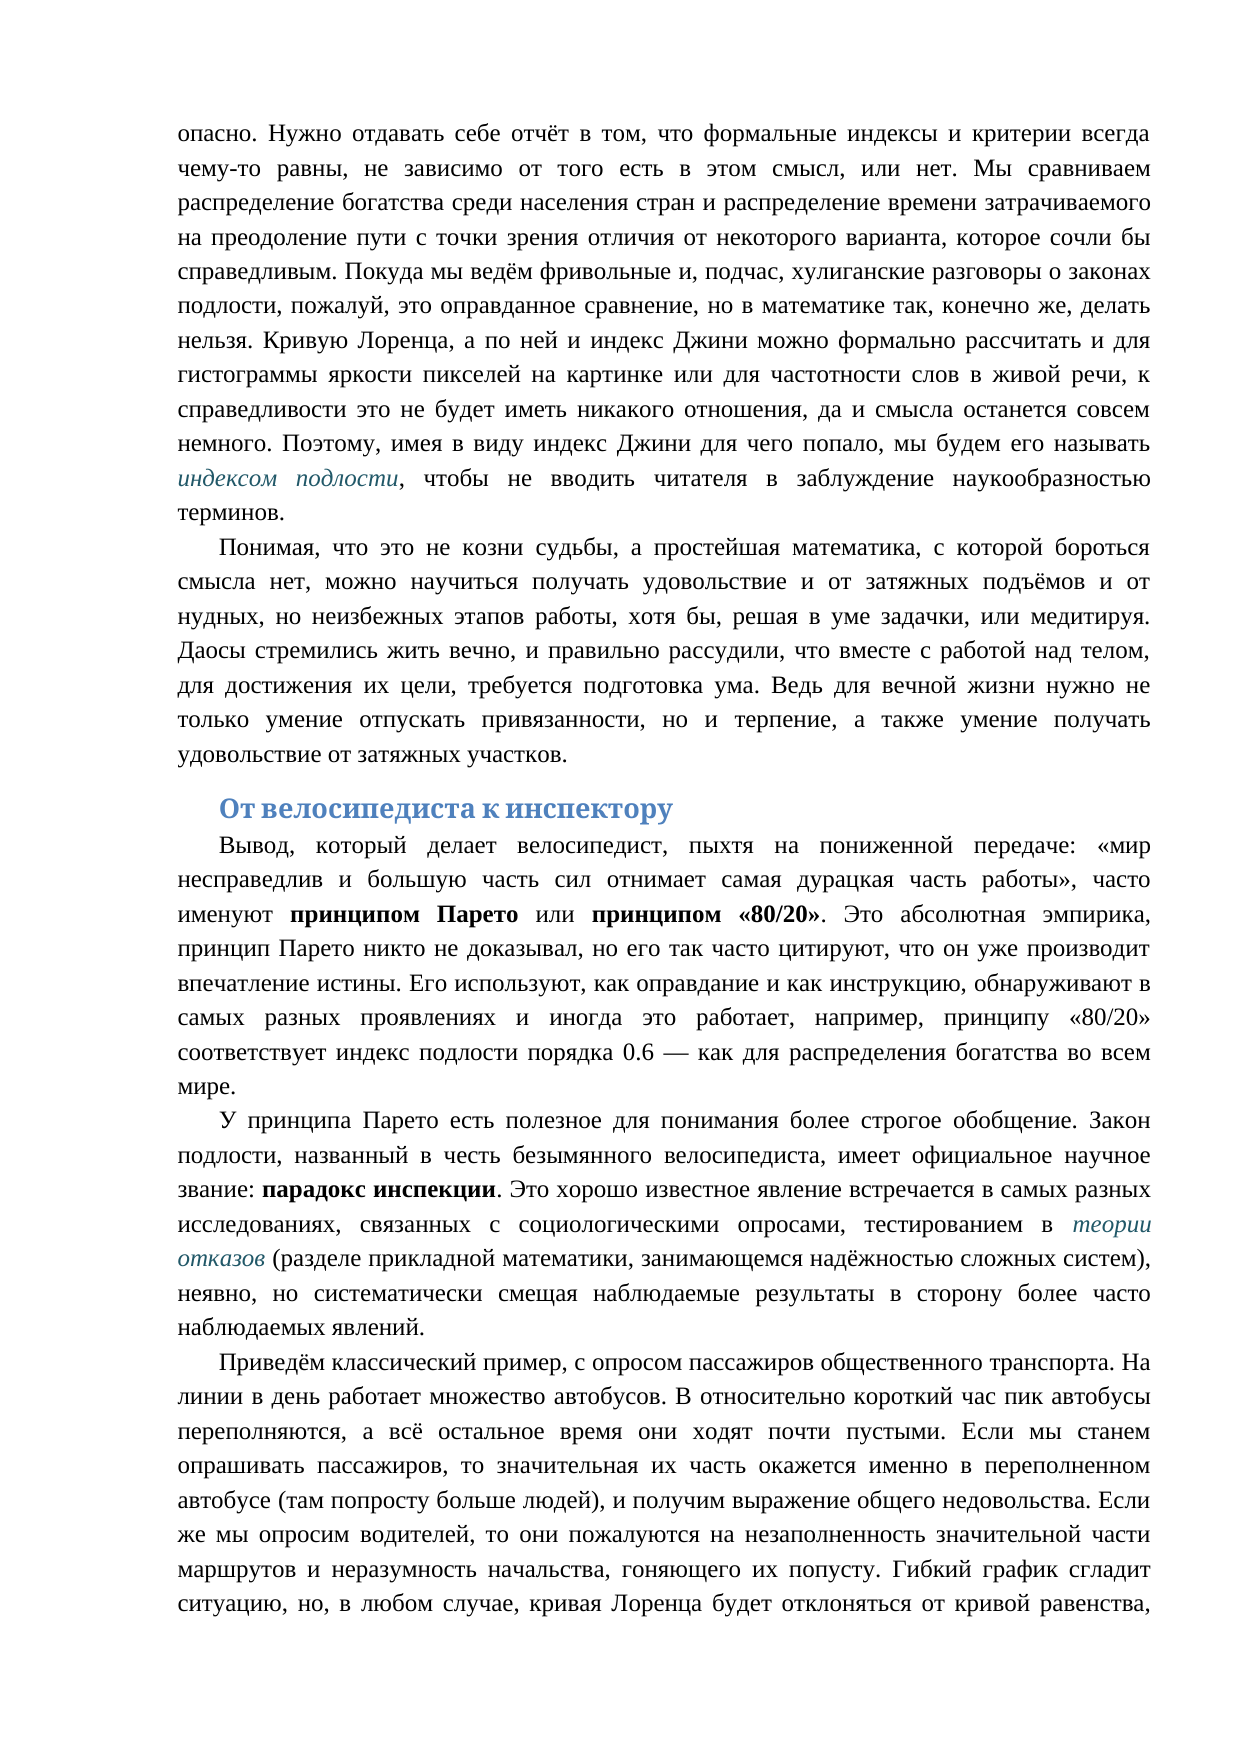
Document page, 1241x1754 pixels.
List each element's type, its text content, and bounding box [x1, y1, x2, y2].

text У принципа Парето есть полезное для понимания более строгое обобщение. Закон подлости, названный в честь безымянного велосипедиста, имеет официальное научное звание: парадокс инспекции. Это хорошо известное явление встречается в самых разных исследованиях, связанных с социологическими опросами, тестированием в теории отказов (разделе прикладной математики, занимающемся надёжностью сложных систем), неявно, но систематически смещая наблюдаемые результаты в сторону более часто наблюдаемых явлений. [177, 1106, 1152, 1341]
text Понимая, что это не козни судьбы, а простейшая математика, с которой бороться смысла нет, можно научиться получать удовольствие и от затяжных подъёмов и от нудных, но неизбежных этапов работы, хотя бы, решая в уме задачки, или медитируя. Даосы стремились жить вечно, и правильно рассудили, что вместе с работой над телом, для достижения их цели, требуется подготовка ума. Ведь для вечной жизни нужно не только умение отпускать привязанности, но и терпение, а также умение получать удовольствие от затяжных участков. [177, 532, 1152, 767]
text Вывод, который делает велосипедист, пыхтя на пониженной передаче: «мир несправедлив и большую часть сил отнимает самая дурацкая часть работы», часто именуют принципом Парето или принципом «80/20». Это абсолютная эмпирика, принцип Парето никто не доказывал, но его так часто цитируют, что он уже производит впечатление истины. Его используют, как оправдание и как инструкцию, обнаруживают в самых разных проявлениях и иногда это работает, например, принципу «80/20» соответствует индекс подлости порядка 0.6 — как для распределения богатства во всем мире. [177, 830, 1152, 1100]
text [177, 1347, 1152, 1617]
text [177, 118, 1152, 526]
subtitle От велосипедиста к инспектору [177, 794, 1152, 825]
